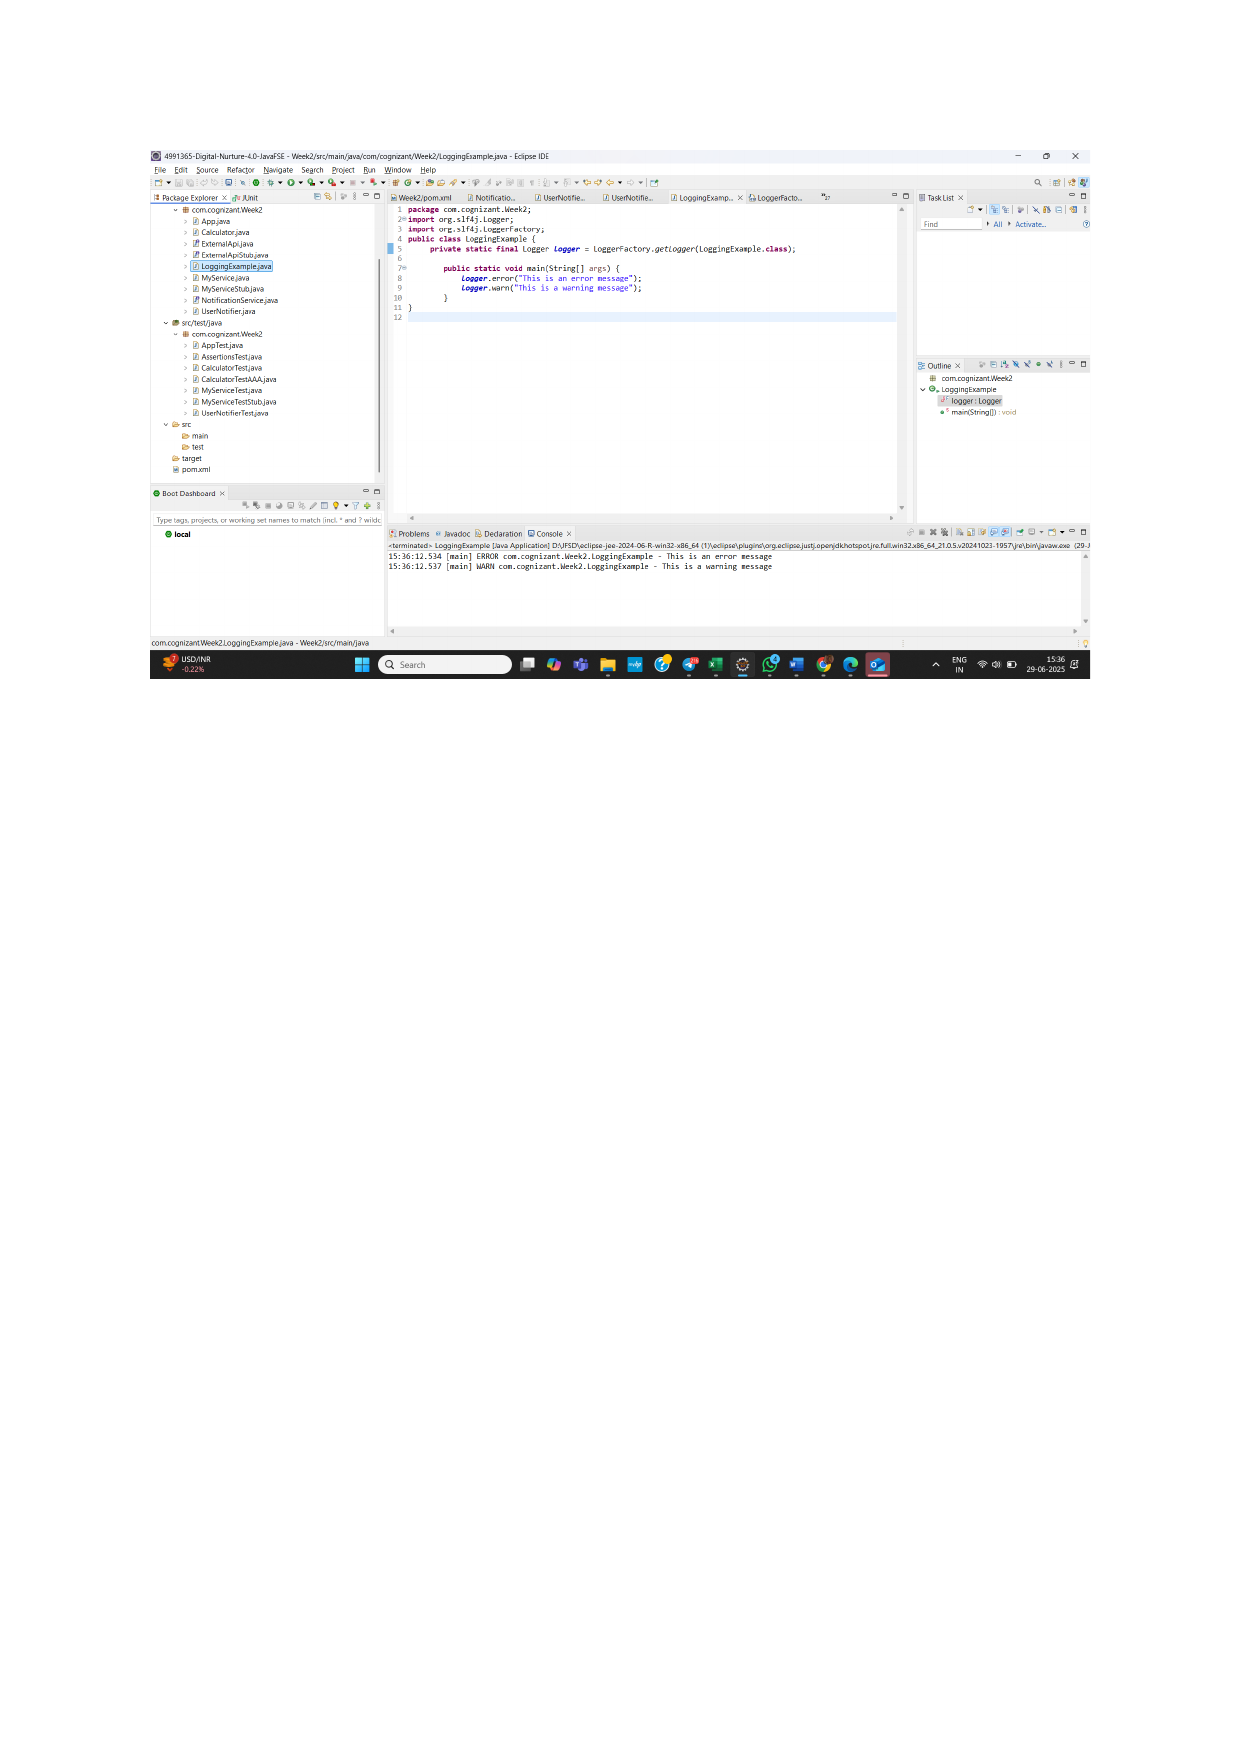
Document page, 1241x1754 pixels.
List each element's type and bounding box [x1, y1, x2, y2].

picture [150, 150, 1091, 679]
